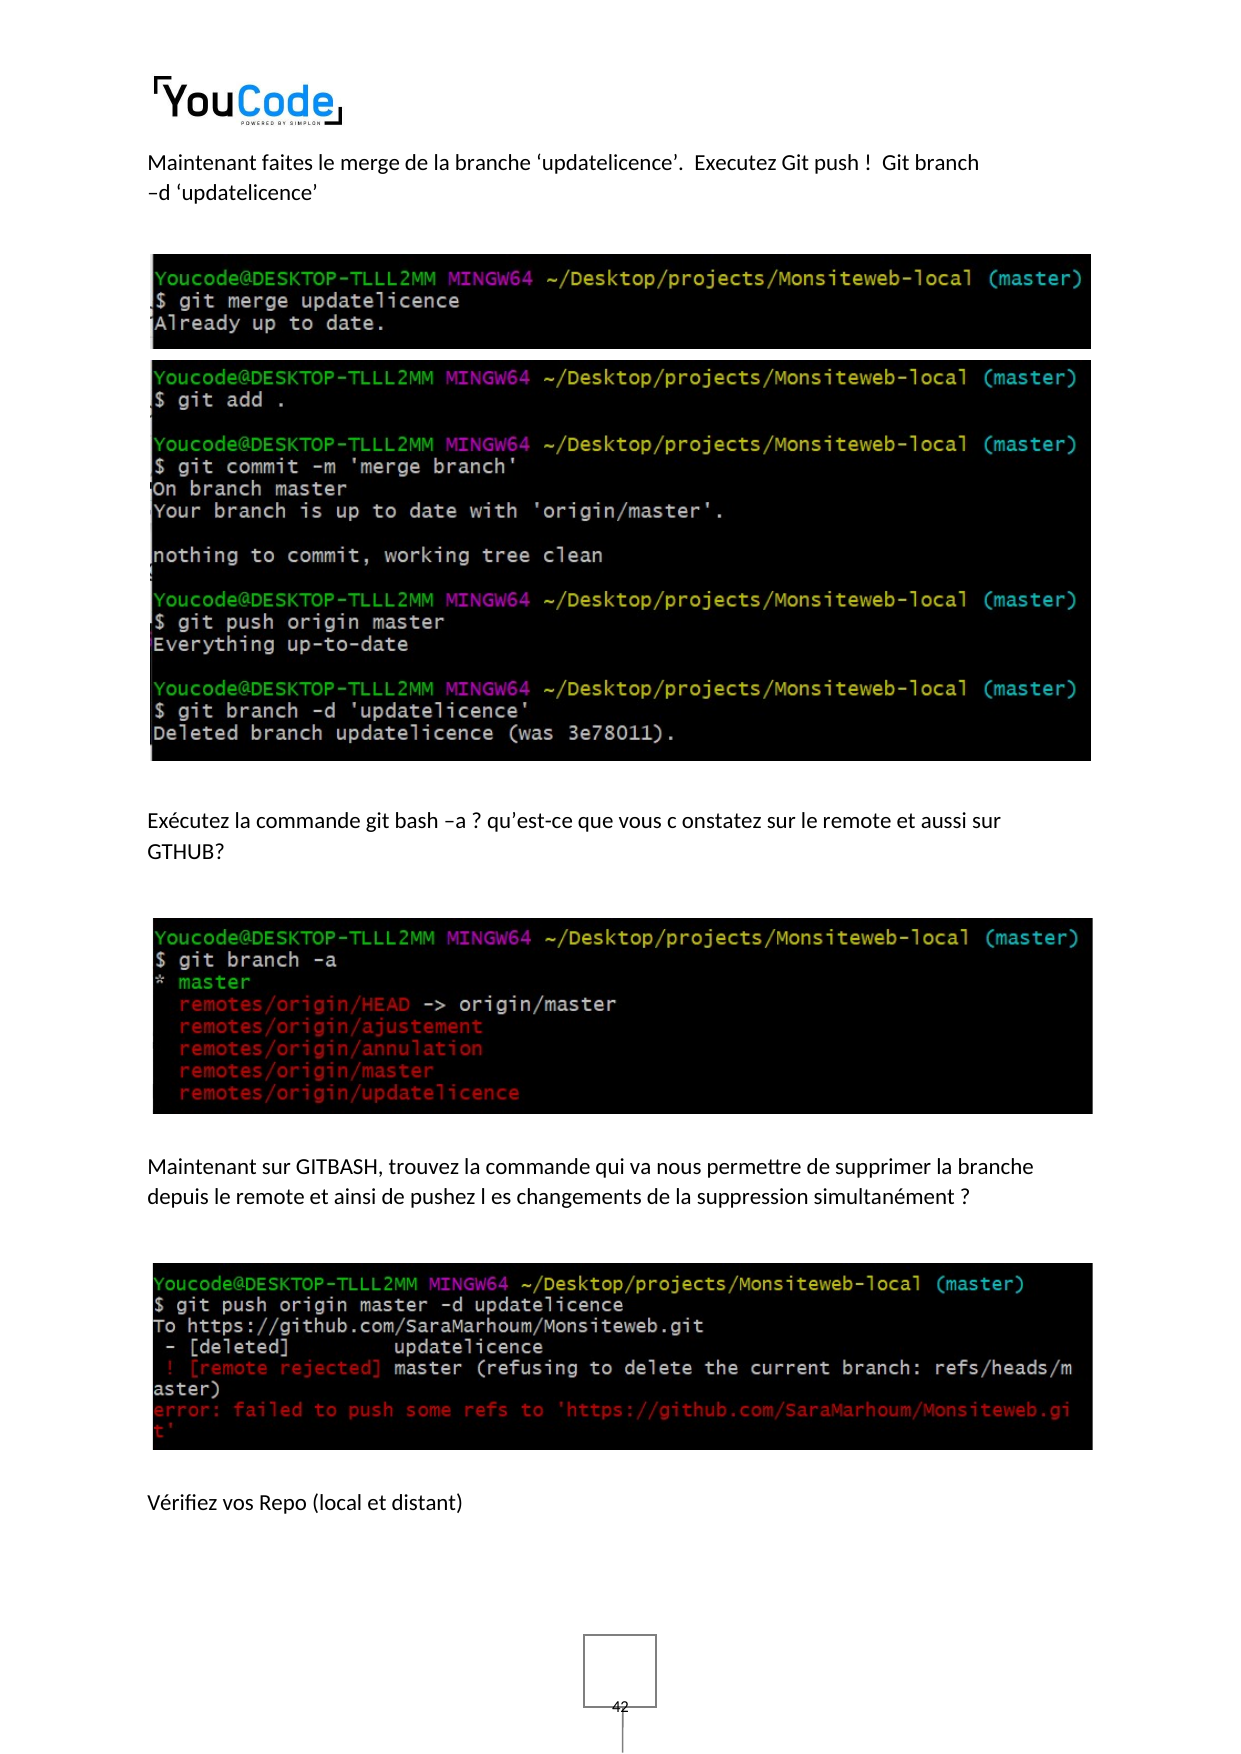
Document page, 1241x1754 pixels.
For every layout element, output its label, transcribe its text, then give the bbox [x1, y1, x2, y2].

text Exécutez la commande git bash –a ? qu’est-ce que vous c onstatez sur le remote et aussi sur GTHUB? [147, 807, 1082, 865]
picture [152, 918, 1093, 1114]
text Vérifiez vos Repo (local et distant) [147, 1488, 1082, 1516]
picture [150, 254, 1091, 349]
picture [152, 1263, 1093, 1450]
text Maintenant sur GITBASH, trouvez la commande qui va nous permettre de supprimer la branche depuis le remote et ainsi de pushez l es changements de la suppression simultanément ? [147, 1152, 1082, 1210]
text Maintenant faites le merge de la branche ‘updatelicence’. Executez Git push ! Git branch –d ‘updatelicence’ [147, 148, 985, 206]
picture [150, 360, 1091, 761]
picture [147, 73, 349, 128]
